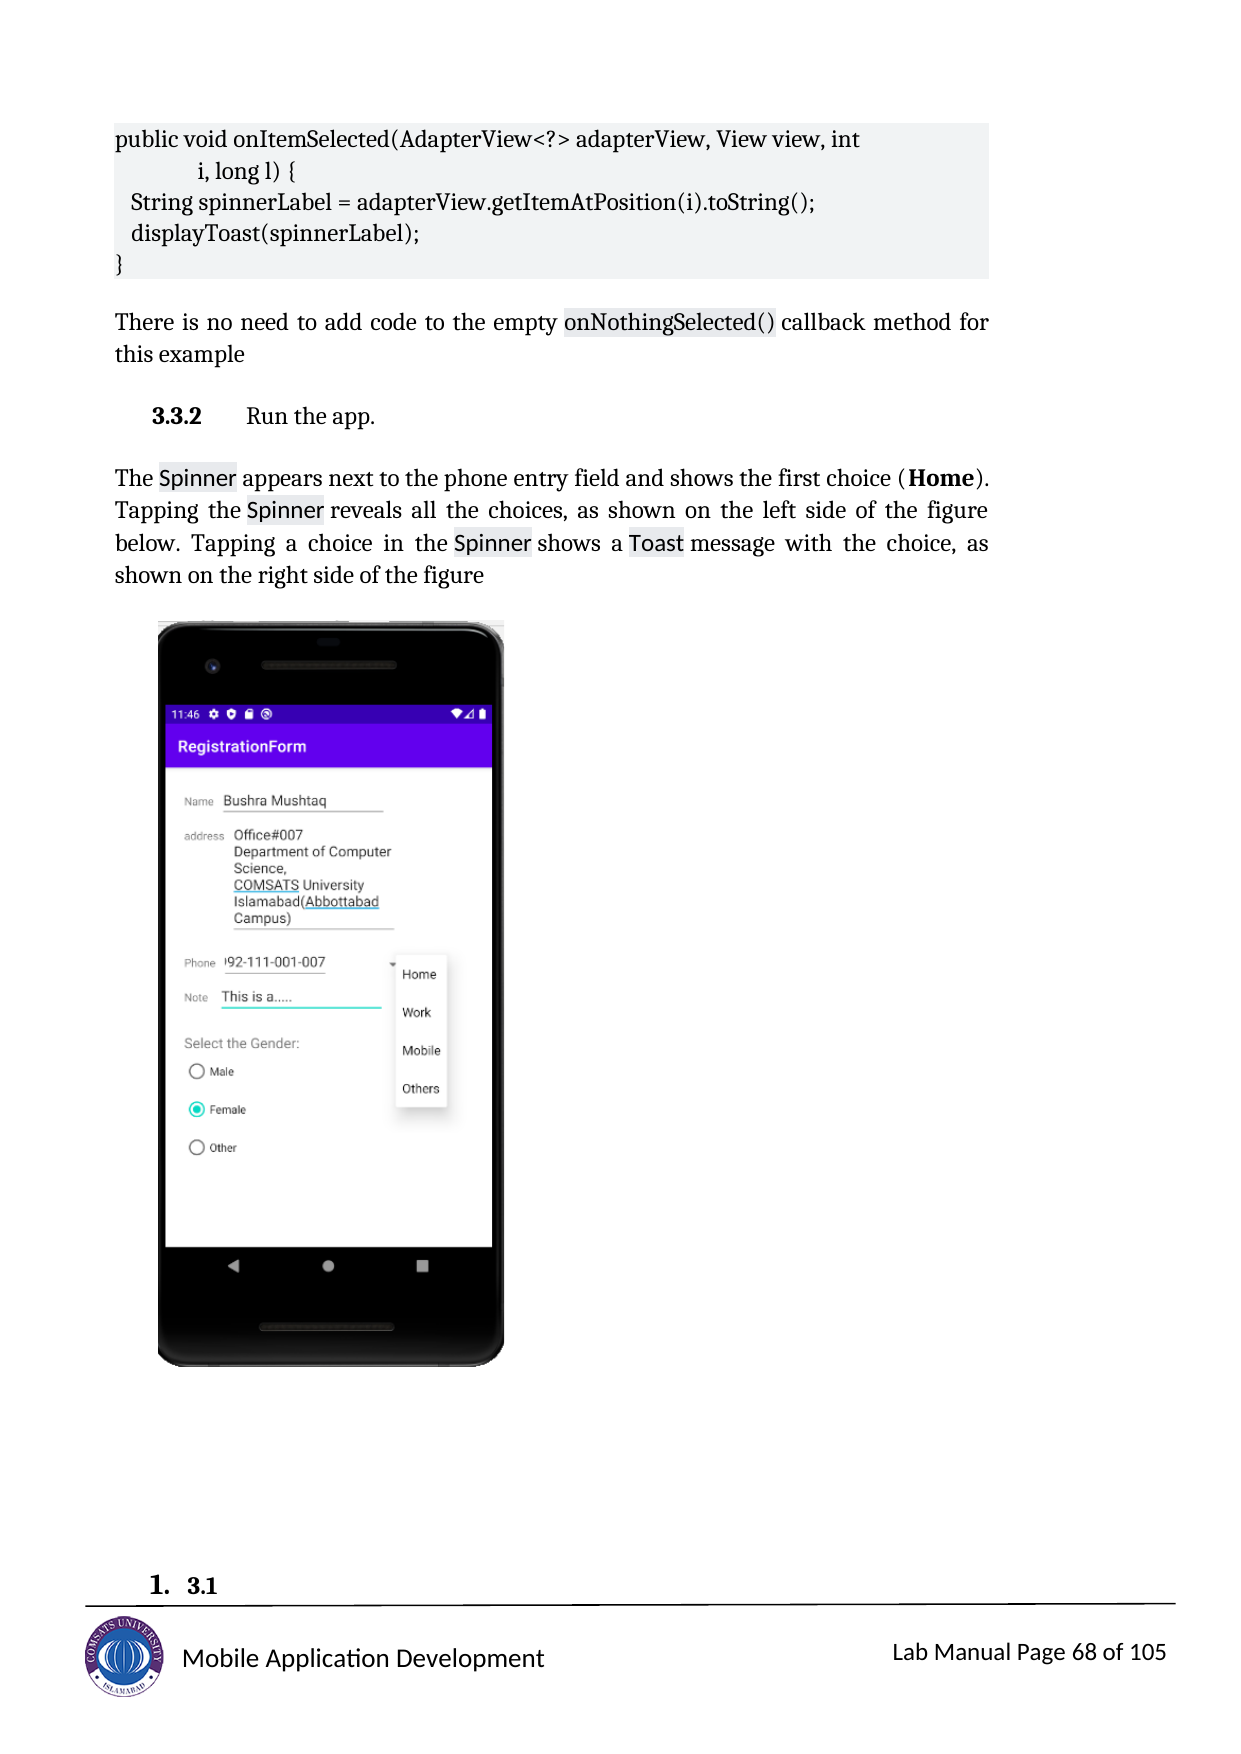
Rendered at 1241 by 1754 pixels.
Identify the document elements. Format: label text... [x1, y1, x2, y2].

text The Spinner appears next to the phone entry field and shows the first choice (Home). Tapping the Spinner reveals all the choices, as shown on the left side of the figure below. Tapping a choice in the Spinner shows a Toast message with the choice, as shown on the right side of the figure [114, 460, 989, 590]
picture [85, 1616, 165, 1697]
list Run the app. [152, 398, 989, 431]
text public void onItemSelected(AdapterView<?> adapterView, View view, int i, long l) { String spinnerLabel = adapterView.getItemAtPosition(i).toString(); displayToast(spinnerLabel); } [114, 123, 989, 279]
text There is no need to add code to the empty onNothingSelected() callback method for this example [114, 304, 989, 369]
picture [157, 620, 505, 1364]
subtitle 3.1 [150, 1568, 1078, 1602]
